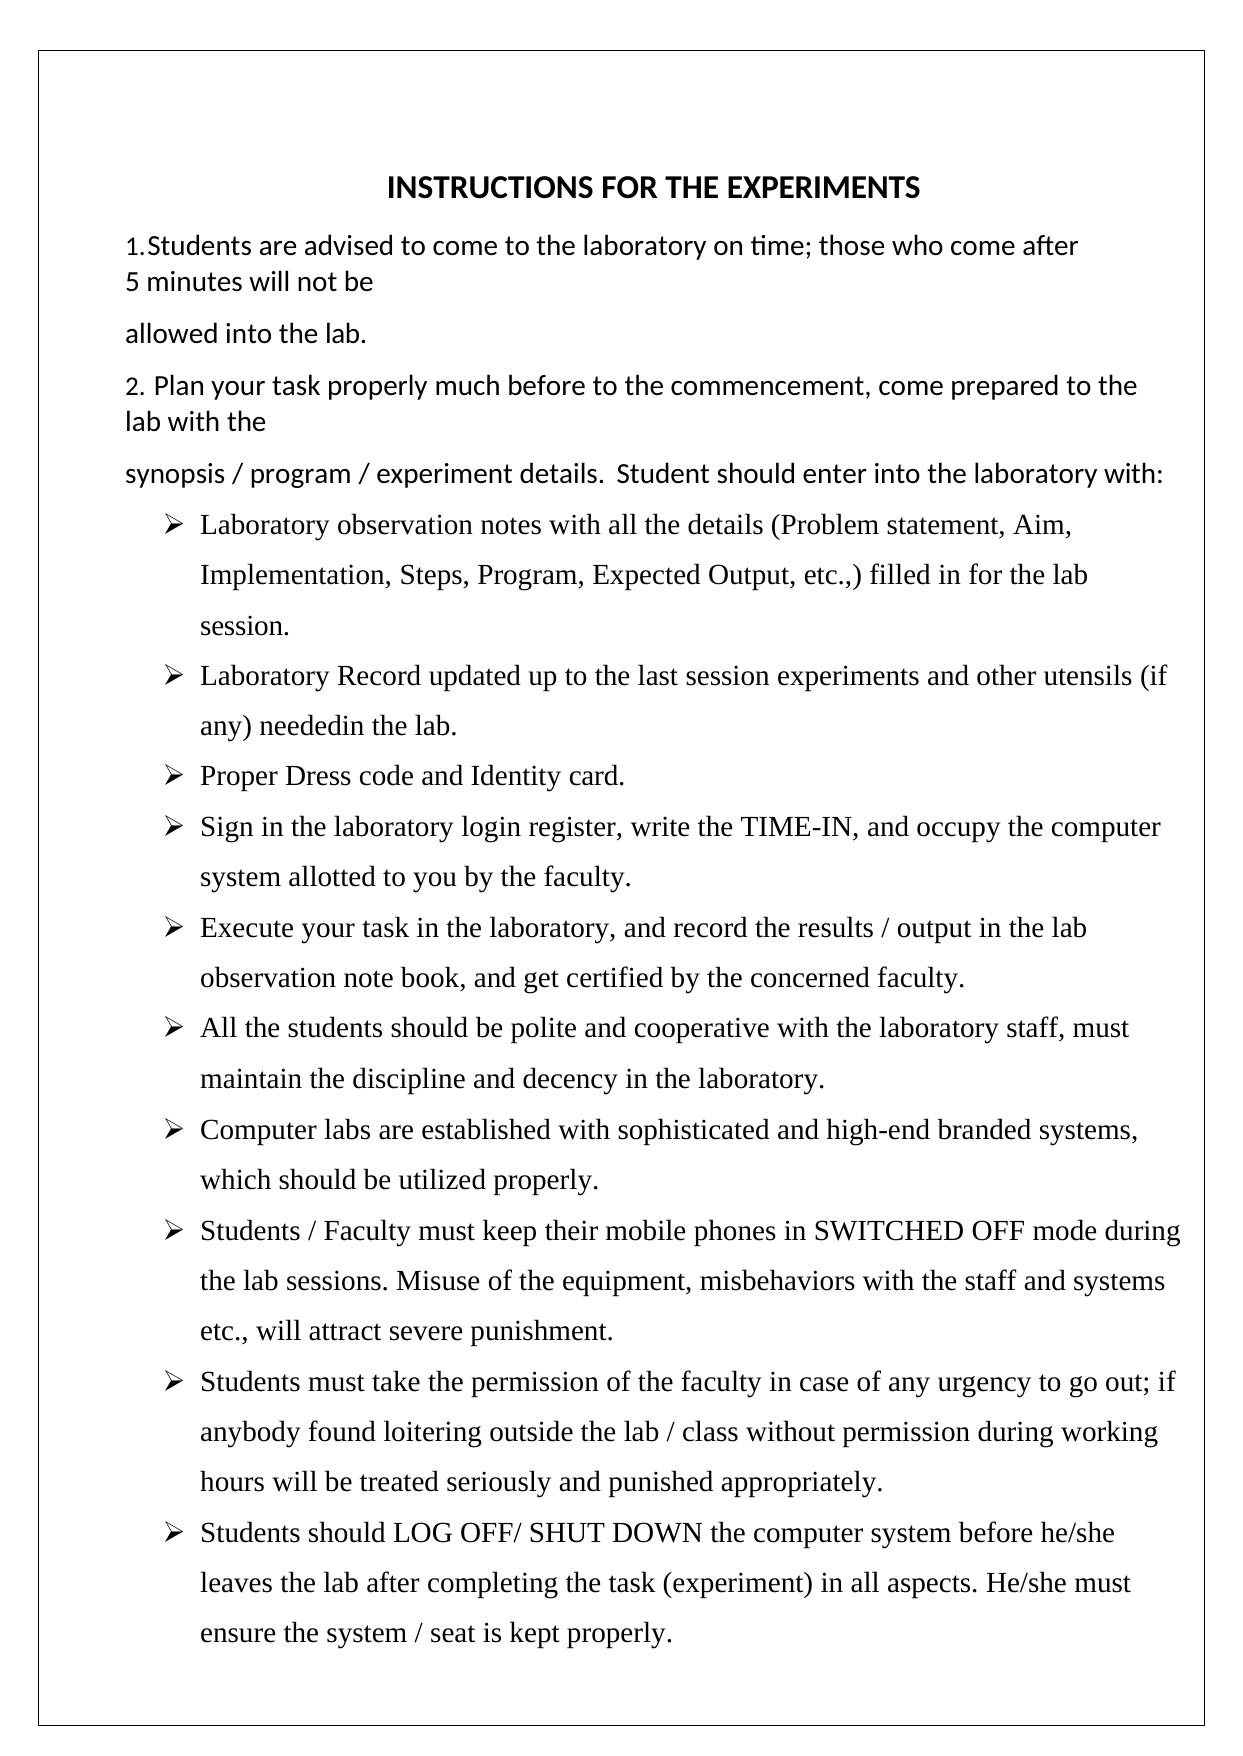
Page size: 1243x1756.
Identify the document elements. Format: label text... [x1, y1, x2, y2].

list Laboratory Record updated up to the last session experiments and other utensils (if any) neededin the lab. [162, 658, 1168, 742]
list Sign in the laboratory login register, write the TIME-IN, and occupy the computer system allotted to you by the faculty. [162, 809, 1162, 893]
list Plan your task properly much before to the commencement, come prepared to the lab with the [125, 367, 1177, 439]
list Students / Faculty must keep their mobile phones in SWITCHED OFF mode during the lab sessions. Misuse of the equipment, misbehaviors with the staff and systems etc., will attract severe punishment. [162, 1213, 1181, 1347]
text INSTRUCTIONS FOR THE EXPERIMENTS [102, 166, 1204, 207]
list Execute your task in the laboratory, and record the results / output in the lab observation note book, and get certified by the concerned faculty. [162, 910, 1087, 994]
list Students must take the permission of the faculty in case of any urgency to go out; if anybody found loitering outside the lab / class without permission during working hours will be treated seriously and punished appropriately. [162, 1364, 1176, 1498]
list Proper Dress code and Identity card. [162, 759, 1204, 792]
text allowed into the lab. [125, 315, 1204, 351]
list Students should LOG OFF/ SHUT DOWN the computer system before he/she leaves the lab after completing the task (experiment) in all aspects. He/she must ensure the system / seat is kept properly. [162, 1515, 1131, 1649]
list Students are advised to come to the laboratory on time; those who come after 5 minutes will not be [125, 227, 1098, 298]
list Laboratory observation notes with all the details (Problem statement, Aim, Implementation, Steps, Program, Expected Output, etc.,) filled in for the lab session. [162, 507, 1089, 641]
text synopsis / program / experiment details. Student should enter into the laboratory with: [125, 455, 1204, 491]
list Computer labs are established with sophisticated and high-end branded systems, which should be utilized properly. [162, 1112, 1139, 1196]
list All the students should be polite and cooperative with the laboratory staff, must maintain the discipline and decency in the laboratory. [162, 1011, 1130, 1095]
